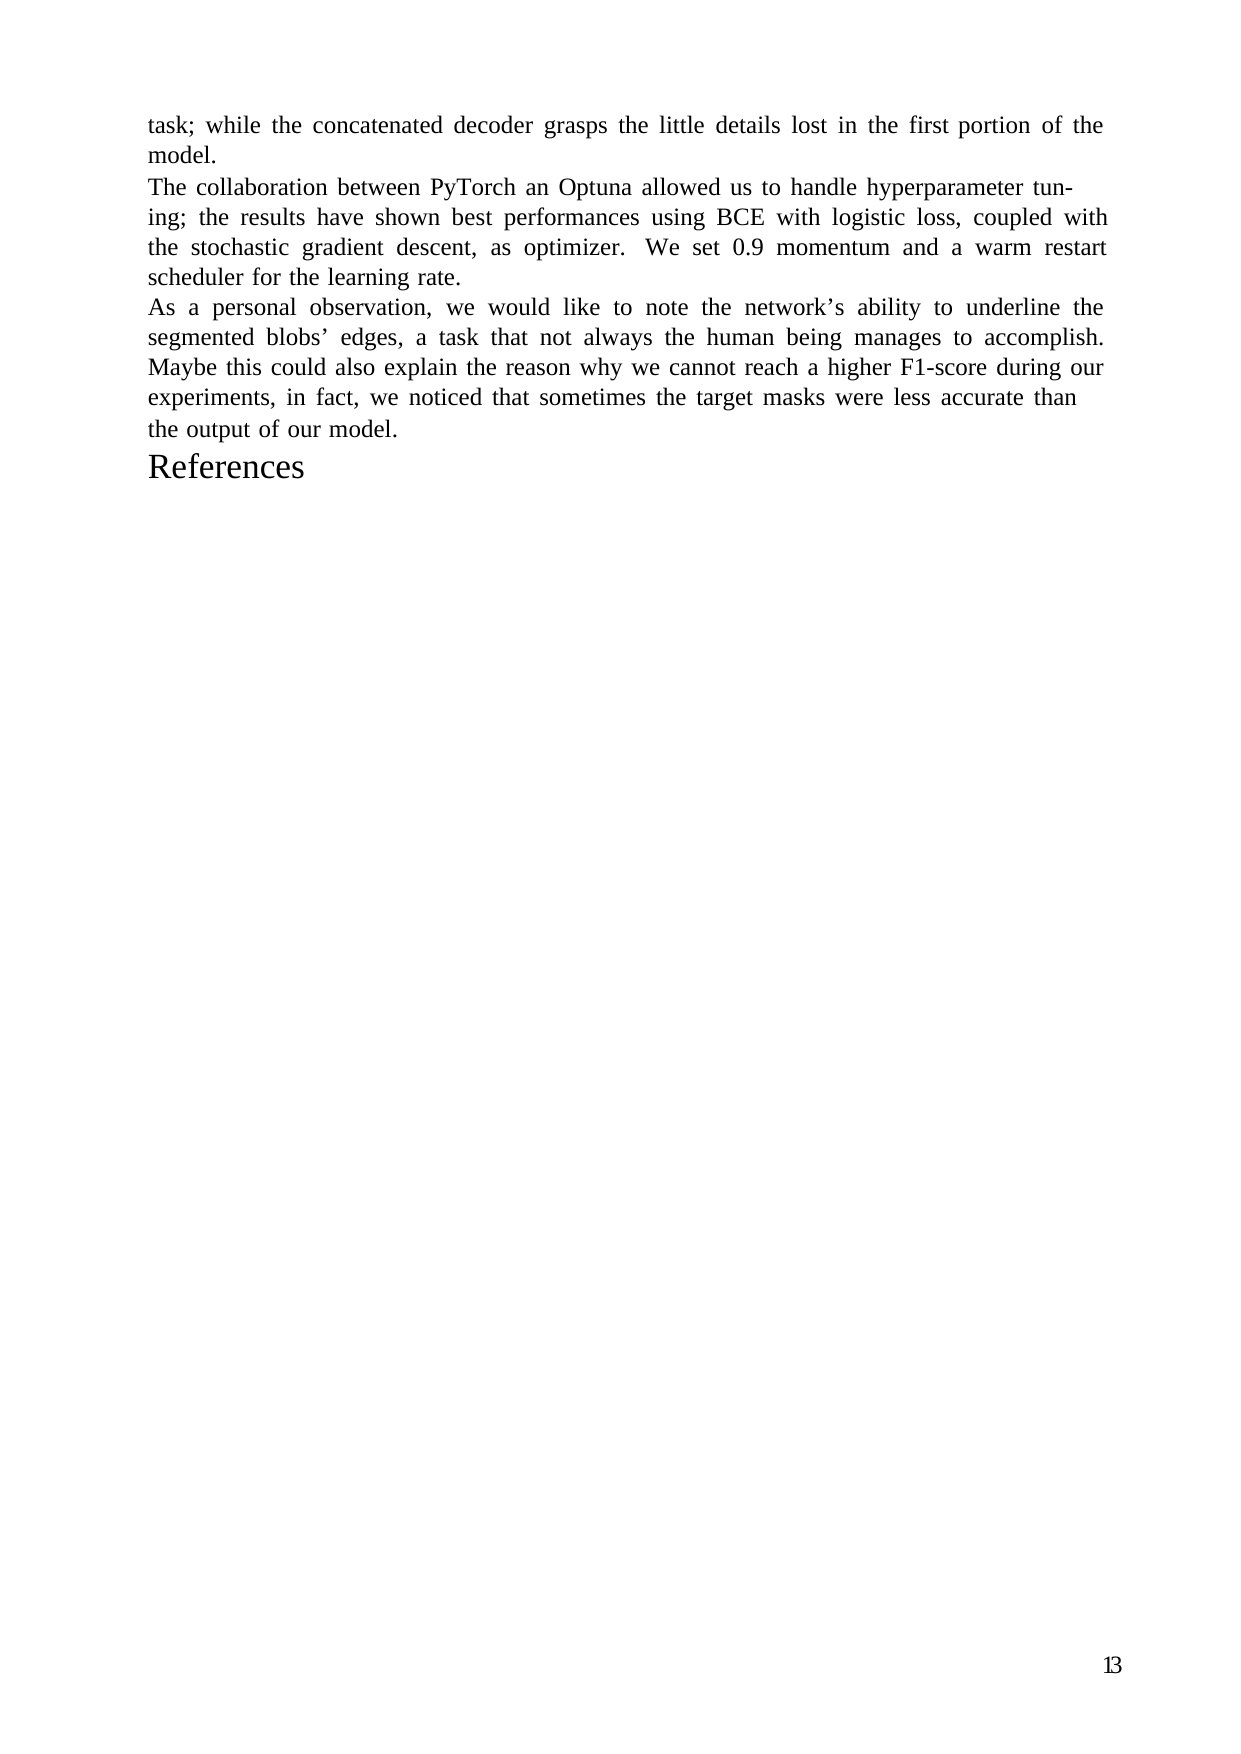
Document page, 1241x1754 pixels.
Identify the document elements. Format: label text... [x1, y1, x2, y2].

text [148, 109, 1103, 170]
text The collaboration between PyTorch an Optuna allowed us to handle hyperparameter tun- [148, 172, 1086, 201]
text the output of our model. [148, 414, 418, 443]
text ing; the results have shown best performances using BCE with logistic loss, coupled with the stochastic gradient descent, as optimizer. We set 0.9 momentum and a warm restart scheduler for the learning rate. [148, 201, 1108, 291]
text As a personal observation, we would like to note the network’s ability to underline the segmented blobs’ edges, a task that not always the human being manages to accomplish. Maybe this could also explain the reason why we cannot reach a higher F1-score during our experiments, in fact, we noticed that sometimes the target masks were less accurate than [148, 291, 1104, 412]
text References [148, 445, 328, 486]
